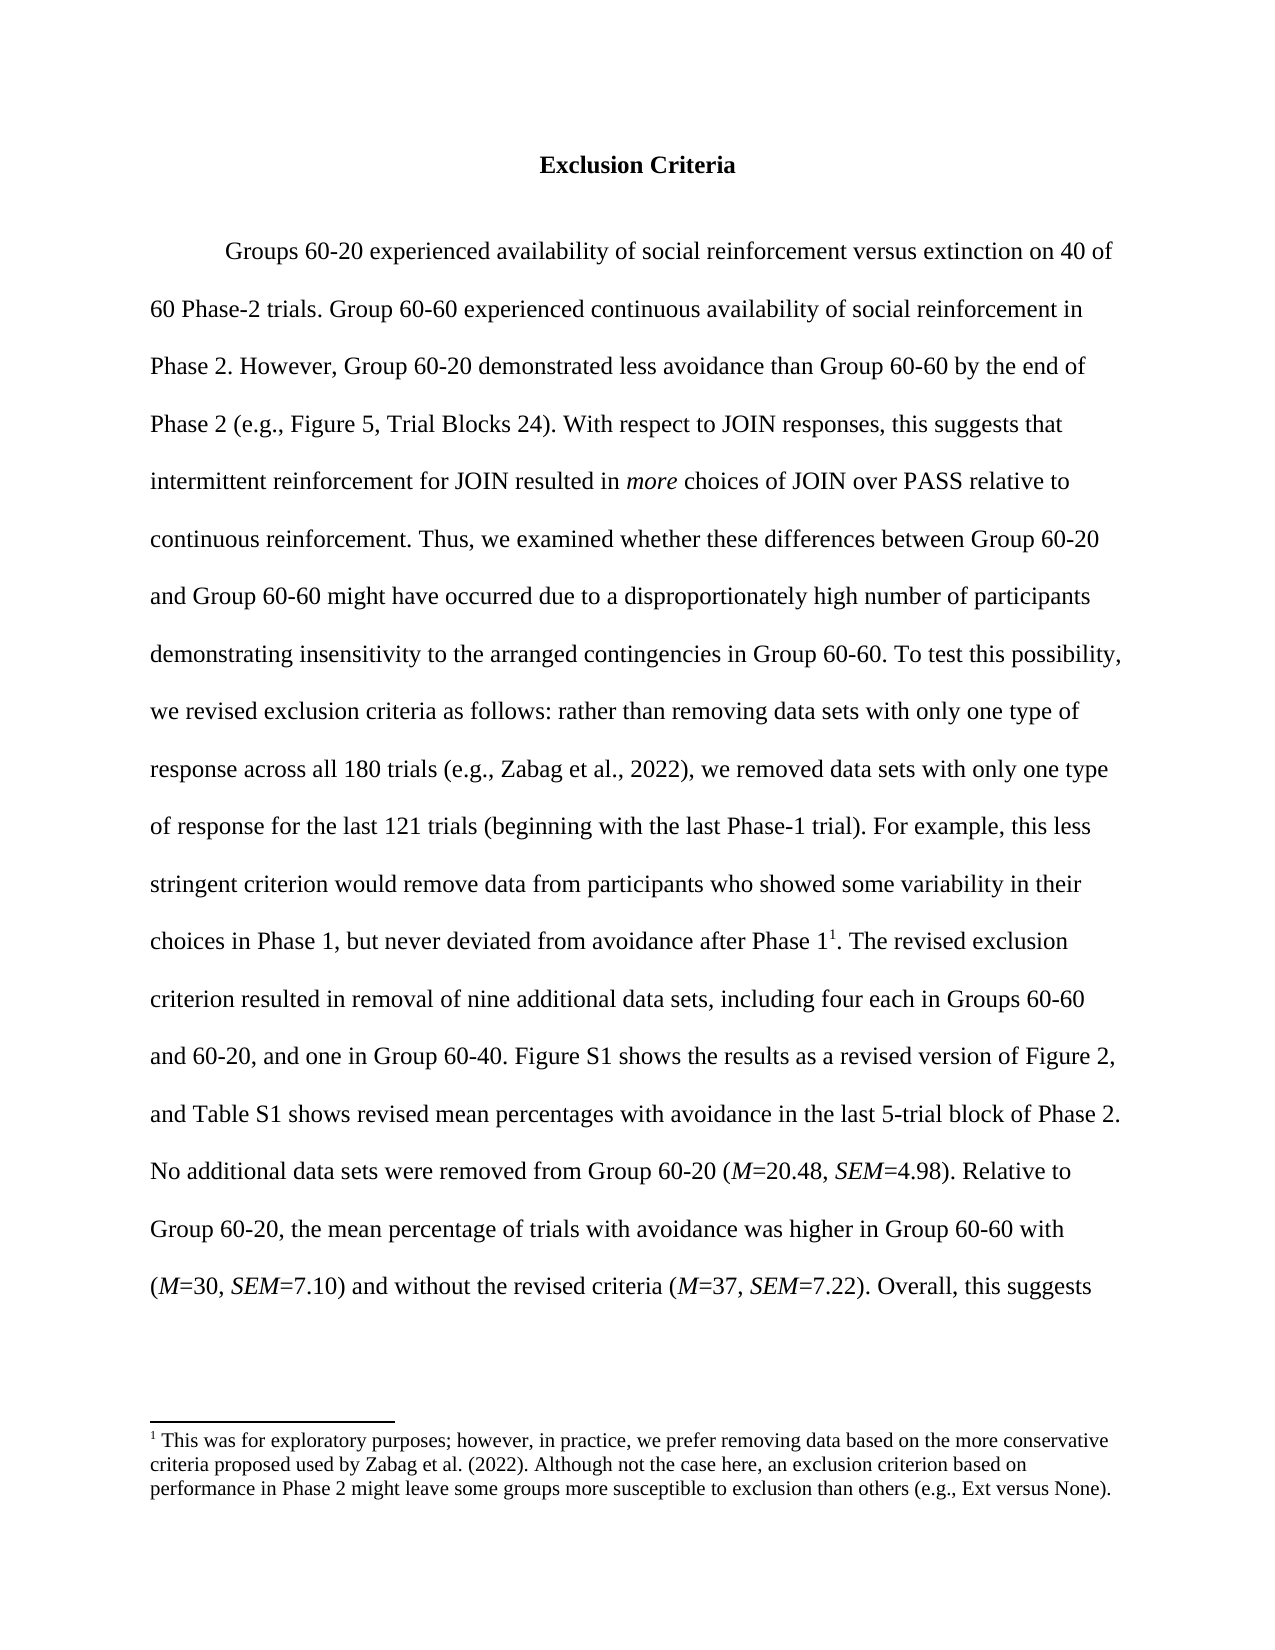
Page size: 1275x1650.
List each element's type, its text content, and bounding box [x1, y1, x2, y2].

text Groups 60-20 experienced availability of social reinforcement versus extinction on 40 of 60 Phase-2 trials. Group 60-60 experienced continuous availability of social reinforcement in Phase 2. However, Group 60-20 demonstrated less avoidance than Group 60-60 by the end of Phase 2 (e.g., Figure 5, Trial Blocks 24). With respect to JOIN responses, this suggests that intermittent reinforcement for JOIN resulted in more choices of JOIN over PASS relative to continuous reinforcement. Thus, we examined whether these differences between Group 60-20 and Group 60-60 might have occurred due to a disproportionately high number of participants demonstrating insensitivity to the arranged contingencies in Group 60-60. To test this possibility, we revised exclusion criteria as follows: rather than removing data sets with only one type of response across all 180 trials (e.g., Zabag et al., 2022), we removed data sets with only one type of response for the last 121 trials (beginning with the last Phase-1 trial). For example, this less stringent criterion would remove data from participants who showed some variability in their choices in Phase 1, but never deviated from avoidance after Phase 1. The revised exclusion criterion resulted in removal of nine additional data sets, including four each in Groups 60-60 and 60-20, and one in Group 60-40. Figure S1 shows the results as a revised version of Figure 2, and Table S1 shows revised mean percentages with avoidance in the last 5-trial block of Phase 2. [150, 236, 1125, 1127]
text Exclusion Criteria [150, 150, 1125, 179]
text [150, 1156, 1125, 1300]
